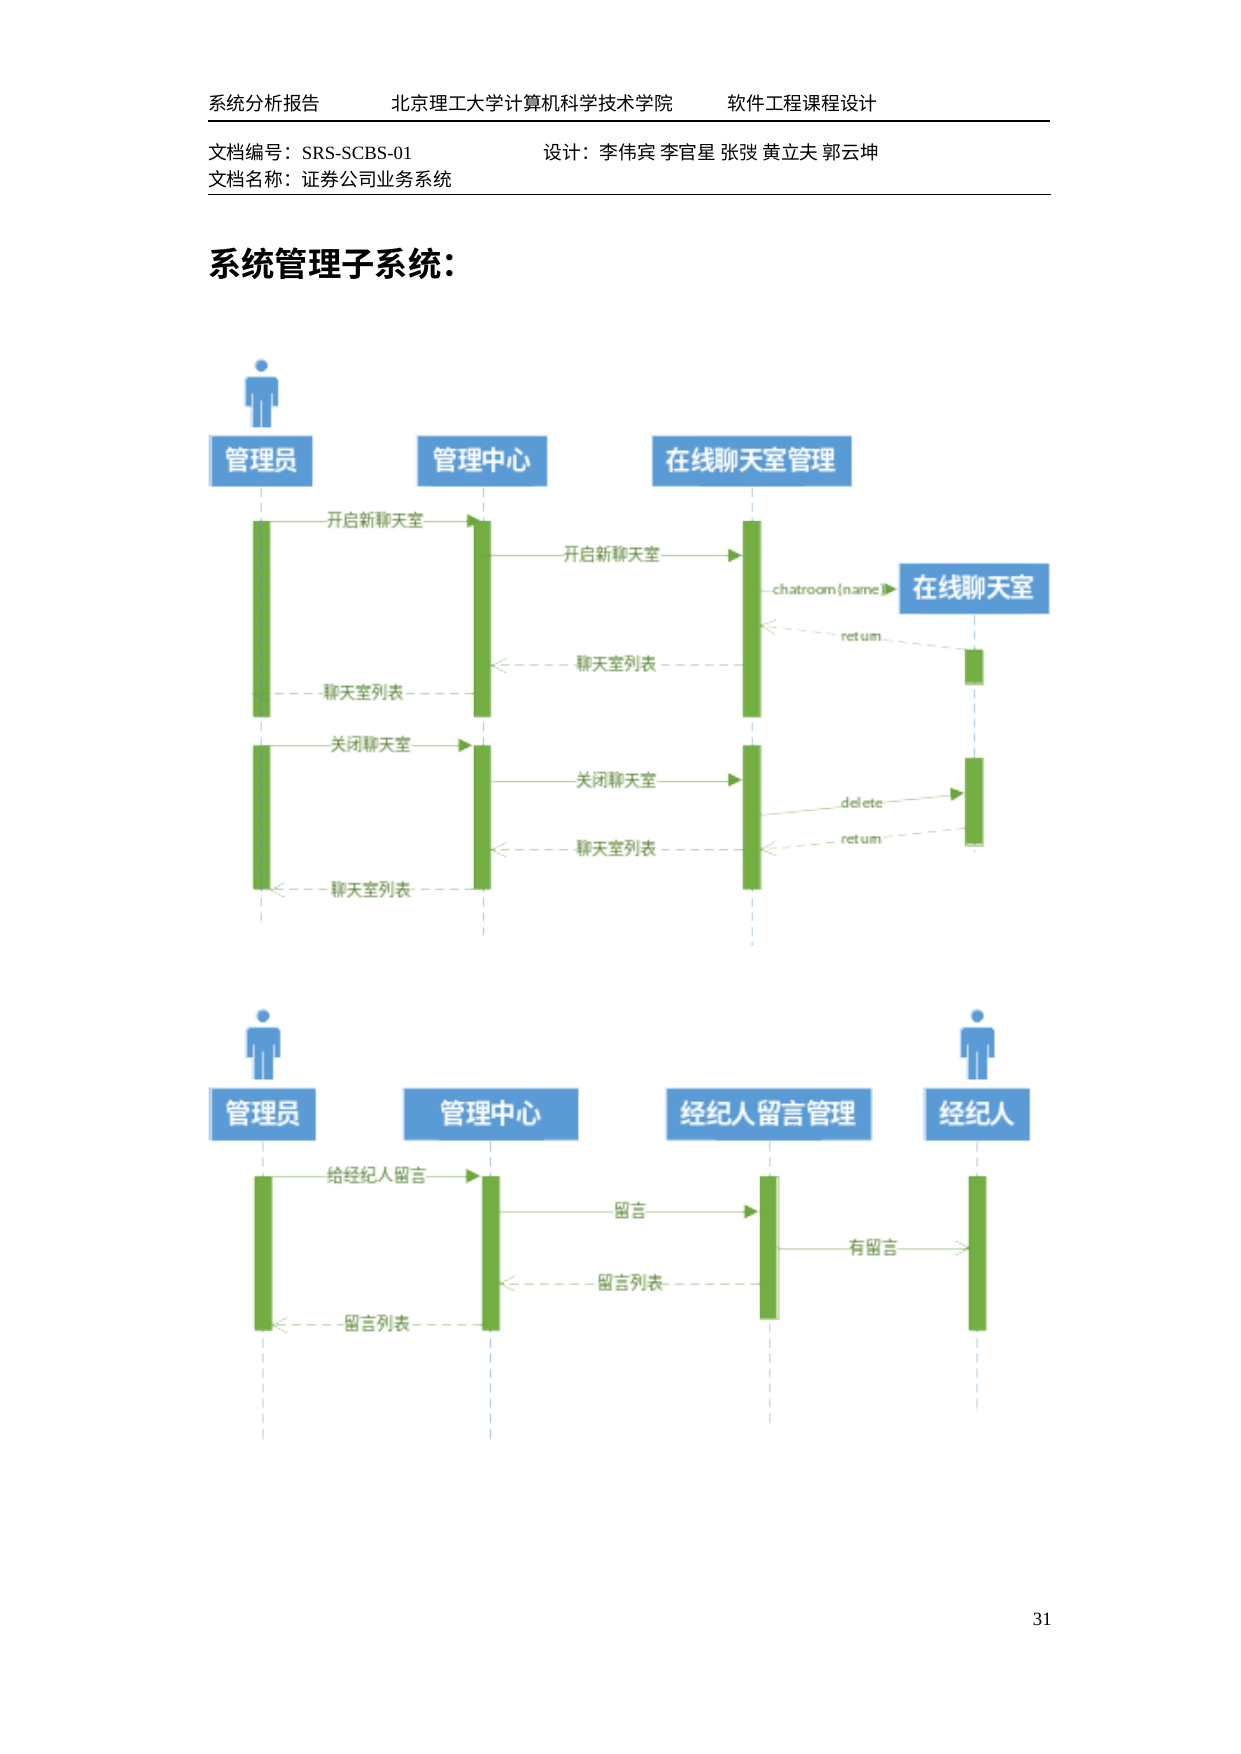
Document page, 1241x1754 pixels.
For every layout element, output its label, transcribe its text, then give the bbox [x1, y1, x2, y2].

subtitle 系统管理子系统： [208, 230, 1051, 295]
